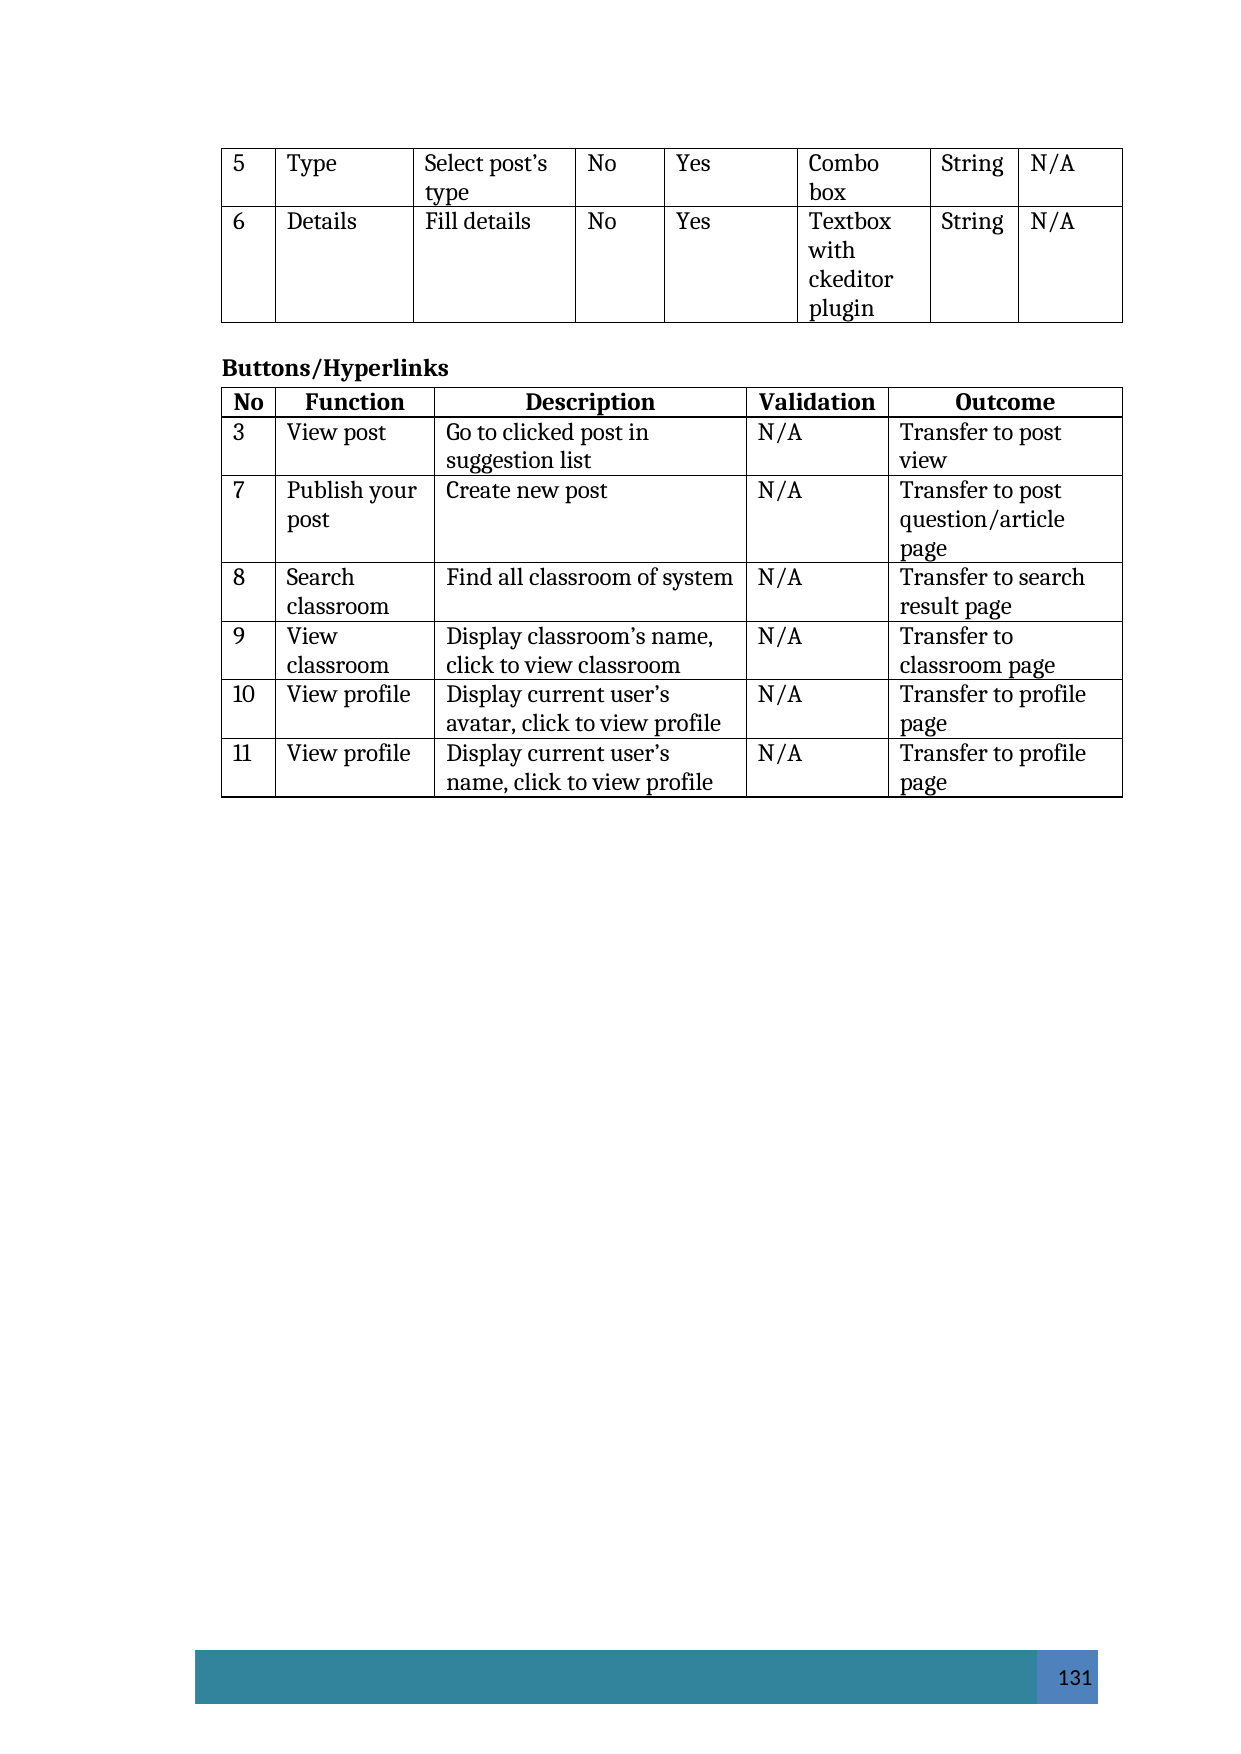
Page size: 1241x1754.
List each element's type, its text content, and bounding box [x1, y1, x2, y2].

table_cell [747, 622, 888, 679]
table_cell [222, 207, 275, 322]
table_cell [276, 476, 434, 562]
text Buttons/Hyperlinks [222, 353, 1122, 382]
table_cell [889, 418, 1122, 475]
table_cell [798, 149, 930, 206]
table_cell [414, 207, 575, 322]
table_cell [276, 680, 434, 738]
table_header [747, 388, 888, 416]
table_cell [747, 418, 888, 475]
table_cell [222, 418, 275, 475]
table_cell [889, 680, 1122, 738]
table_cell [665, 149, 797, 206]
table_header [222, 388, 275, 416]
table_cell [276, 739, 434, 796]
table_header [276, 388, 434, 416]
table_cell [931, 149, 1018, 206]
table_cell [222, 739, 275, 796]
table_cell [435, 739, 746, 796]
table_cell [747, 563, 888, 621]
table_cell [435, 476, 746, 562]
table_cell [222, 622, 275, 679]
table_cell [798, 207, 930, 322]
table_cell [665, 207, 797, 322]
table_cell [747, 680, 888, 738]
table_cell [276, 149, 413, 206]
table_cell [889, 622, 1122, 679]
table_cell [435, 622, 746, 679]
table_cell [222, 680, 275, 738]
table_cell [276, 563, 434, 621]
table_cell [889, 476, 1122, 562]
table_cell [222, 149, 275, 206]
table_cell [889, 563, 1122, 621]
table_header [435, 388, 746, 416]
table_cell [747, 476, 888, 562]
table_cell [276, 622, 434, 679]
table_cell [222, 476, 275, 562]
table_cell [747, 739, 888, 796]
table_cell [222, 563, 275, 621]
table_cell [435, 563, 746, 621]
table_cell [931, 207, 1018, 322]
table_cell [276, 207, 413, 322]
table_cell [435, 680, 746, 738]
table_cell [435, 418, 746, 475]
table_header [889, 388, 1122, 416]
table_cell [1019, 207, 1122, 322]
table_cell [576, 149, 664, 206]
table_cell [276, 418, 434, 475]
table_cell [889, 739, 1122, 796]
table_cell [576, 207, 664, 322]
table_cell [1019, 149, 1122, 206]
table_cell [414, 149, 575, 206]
